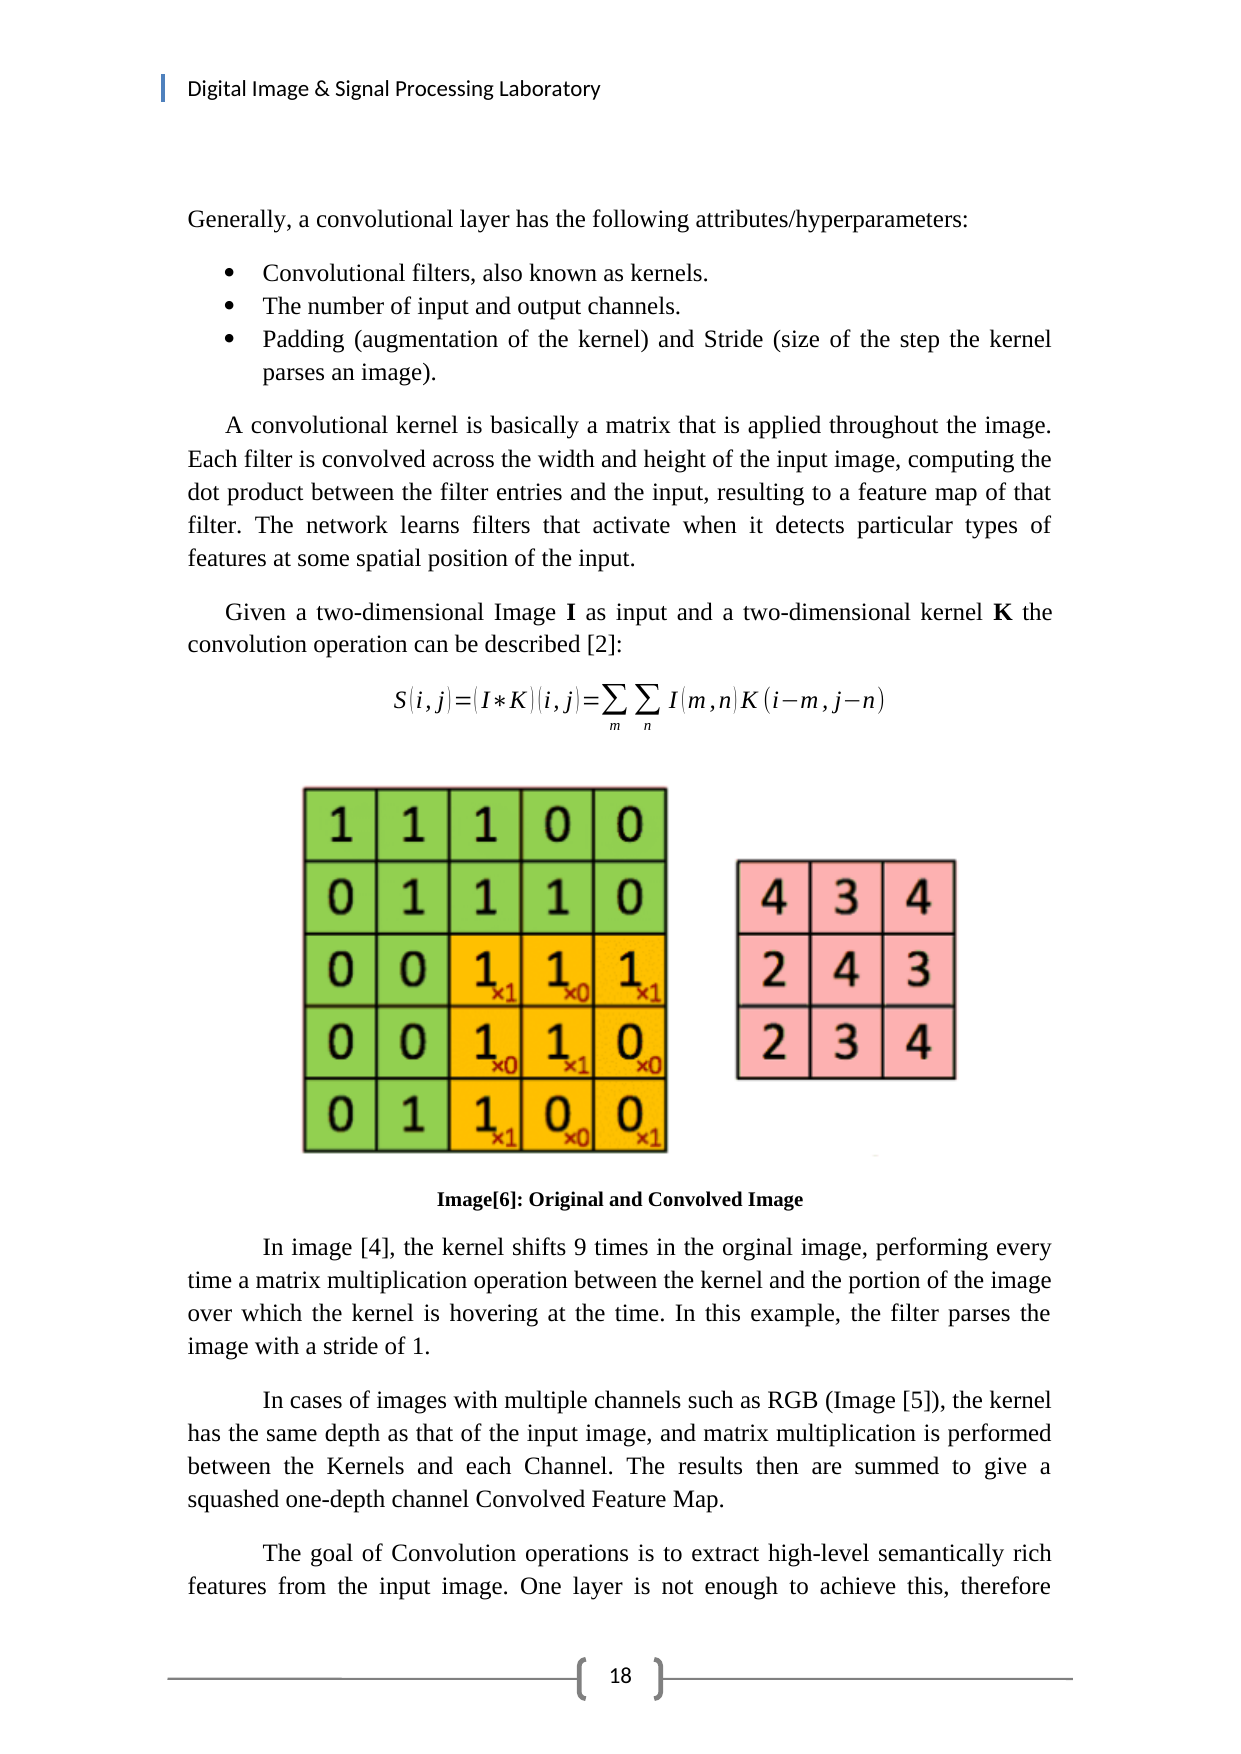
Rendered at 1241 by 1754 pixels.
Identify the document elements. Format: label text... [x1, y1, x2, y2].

list Convolutional filters, also known as kernels. [225, 258, 1053, 286]
text Image[6]: Original and Convolved Image [187, 1187, 1053, 1211]
text Given a two-dimensional Image I as input and a two-dimensional kernel K the convolution operation can be described [2]: [187, 597, 1053, 658]
text In cases of images with multiple channels such as RGB (Image [5]), the kernel has the same depth as that of the input image, and matrix multiplication is performed between the Kernels and each Channel. The results then are summed to give a squashed one-depth channel Convolved Feature Map. [187, 1385, 1053, 1513]
text Generally, a convolutional layer has the following attributes/hyperparameters: [187, 204, 1053, 233]
text In image [4], the kernel shifts 9 times in the orginal image, performing every time a matrix multiplication operation between the kernel and the portion of the image over which the kernel is hovering at the time. In this example, the filter parses the image with a stride of 1. [187, 1232, 1053, 1360]
text A convolutional kernel is basically a matrix that is applied throughout the image. Each filter is convolved across the width and height of the input image, computing the dot product between the filter entries and the input, resulting to a feature map of that filter. The network learns filters that activate when it detects particular types of features at some spatial position of the input. [187, 411, 1053, 571]
list Padding (augmentation of the kernel) and Stride (size of the step the kernel parses an image). [225, 324, 1053, 386]
list The number of input and output channels. [225, 291, 1053, 319]
picture [281, 759, 982, 1163]
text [187, 1538, 1053, 1600]
